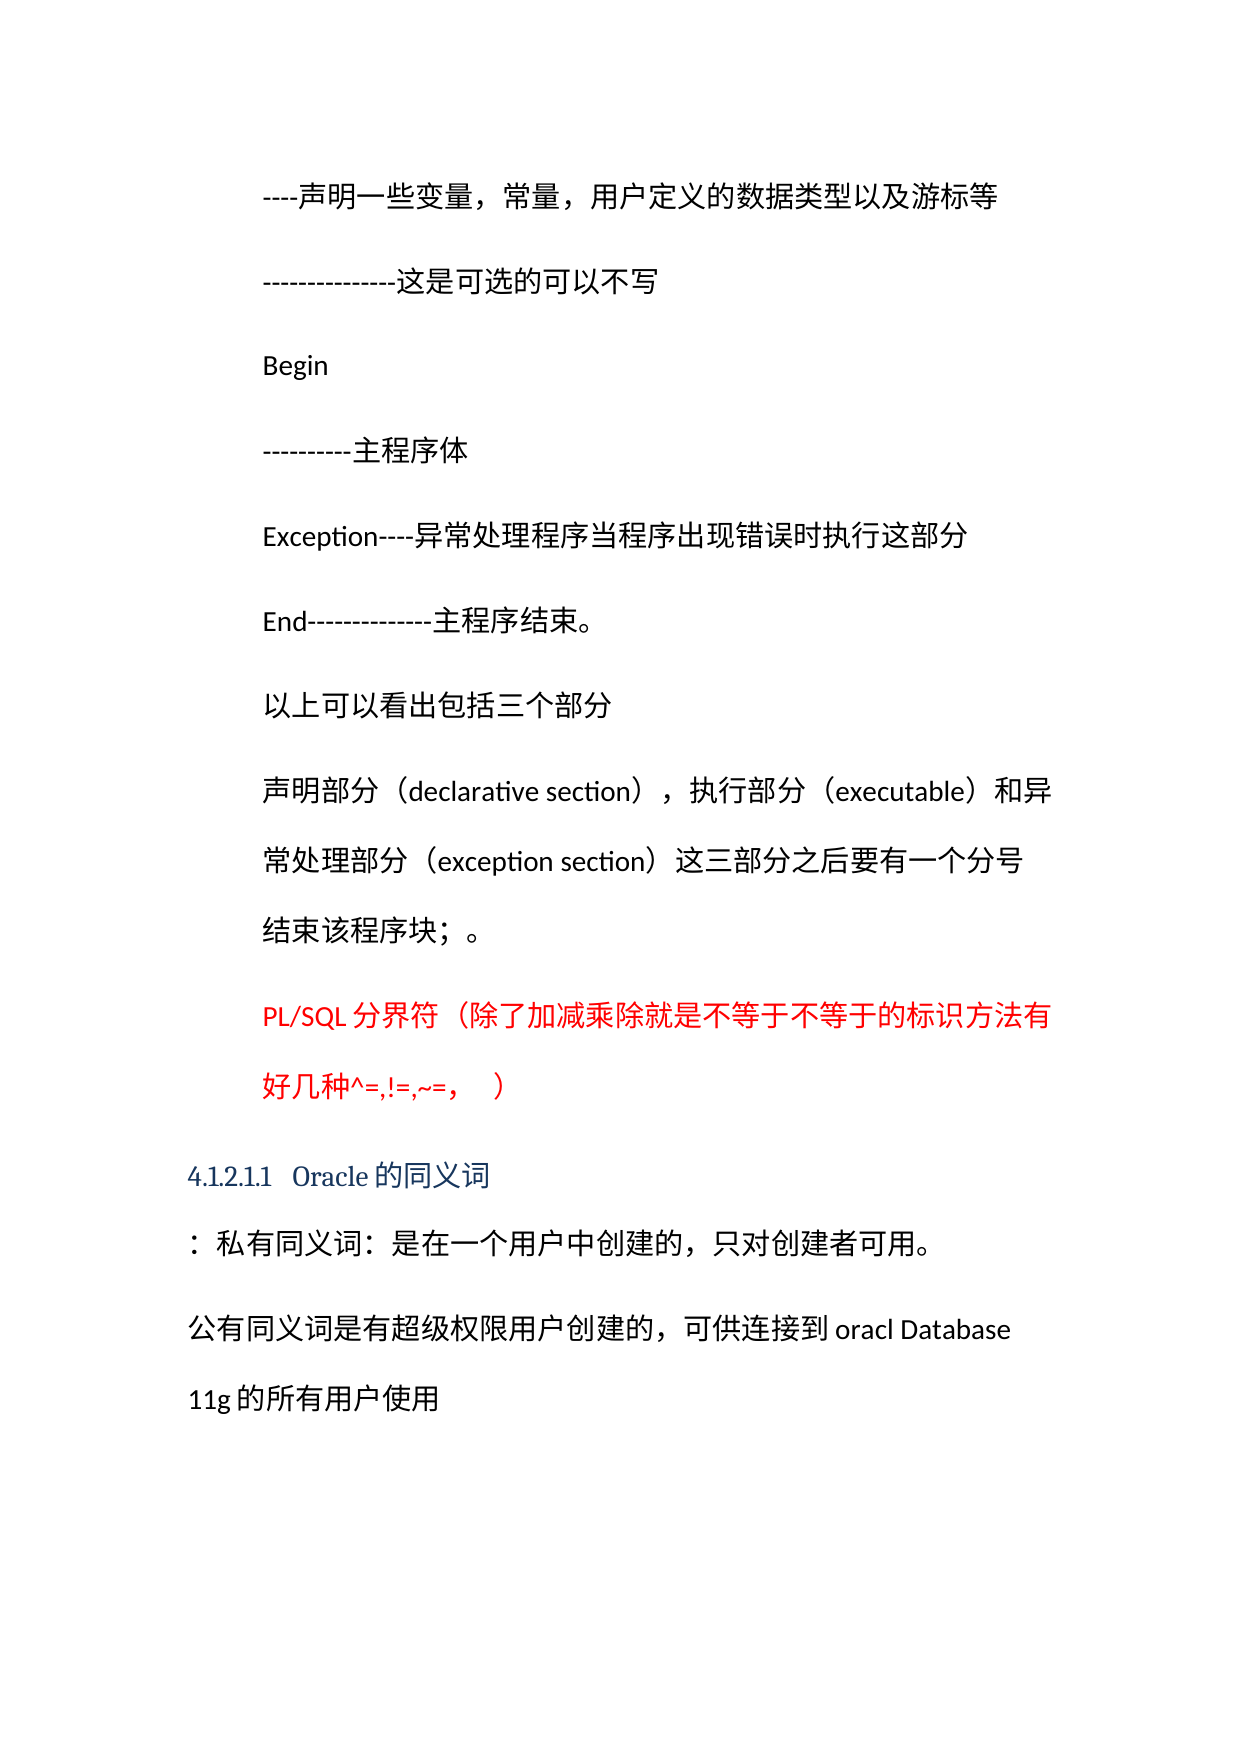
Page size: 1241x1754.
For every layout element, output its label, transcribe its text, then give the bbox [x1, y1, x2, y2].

text 以上可以看出包括三个部分 [262, 671, 1053, 736]
text Begin [262, 332, 1053, 397]
text ---------------这是可选的可以不写 [262, 247, 1053, 312]
text 声明部分（declarative section），执行部分（executable）和异常处理部分（exception section）这三部分之后要有一个分号结束该程序块；。 [262, 756, 1053, 962]
subtitle Oracle的同义词 [187, 1141, 1053, 1206]
text Exception----异常处理程序当程序出现错误时执行这部分 [262, 501, 1053, 566]
text PL/SQL分界符（除了加减乘除就是不等于不等于的标识方法有好几种^=,!=,~=， ） [262, 982, 1053, 1117]
text 公有同义词是有超级权限用户创建的，可供连接到oracl Database 11g的所有用户使用 [187, 1294, 1053, 1429]
text ：私有同义词：是在一个用户中创建的，只对创建者可用。 [187, 1209, 1053, 1274]
text ----------主程序体 [262, 416, 1053, 481]
text End--------------主程序结束。 [262, 586, 1053, 651]
text ----声明一些变量，常量，用户定义的数据类型以及游标等 [262, 162, 1053, 227]
